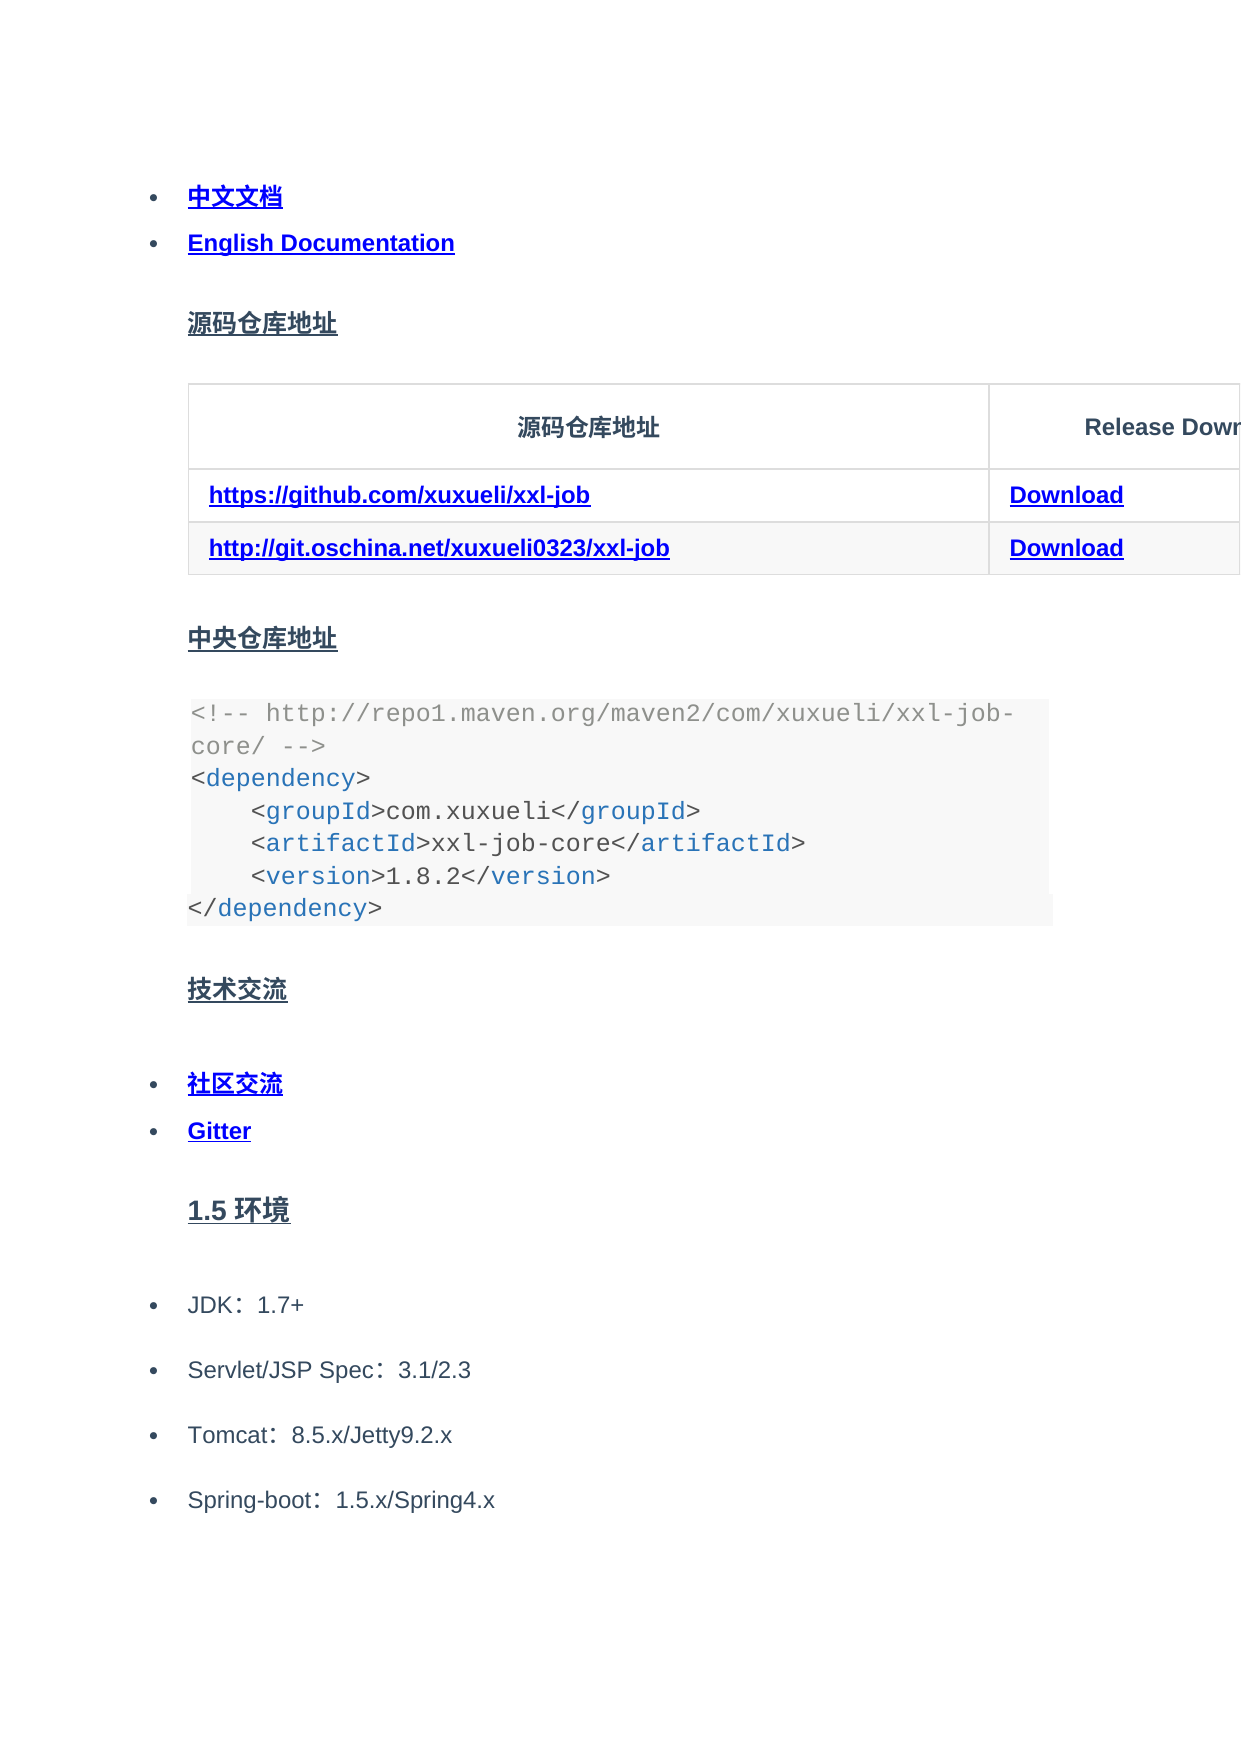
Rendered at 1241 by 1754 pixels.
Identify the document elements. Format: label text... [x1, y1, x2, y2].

list JDK：1.7+ [150, 1270, 1053, 1335]
text <artifactId>xxl-job-core</artifactId> [191, 829, 1049, 861]
table_header Release Download [990, 385, 1239, 468]
text <version>1.8.2</version> [191, 861, 1049, 894]
text </dependency> [187, 894, 1053, 926]
table_header 源码仓库地址 [189, 385, 988, 468]
table_cell Download [990, 470, 1239, 521]
table_cell Download [990, 523, 1239, 574]
list 中文文档 [150, 162, 1053, 227]
text 1.5 环境 [187, 1176, 1053, 1241]
table_cell https://github.com/xuxueli/xxl-job [189, 470, 988, 521]
text <dependency> [191, 764, 1049, 796]
list Spring-boot：1.5.x/Spring4.x [150, 1465, 1053, 1530]
list English Documentation [150, 227, 1053, 259]
text <groupId>com.xuxueli</groupId> [191, 796, 1049, 829]
text 源码仓库地址 [187, 289, 1053, 354]
text 中央仓库地址 [187, 604, 1053, 669]
text 技术交流 [187, 955, 1053, 1020]
text <!-- http://repo1.maven.org/maven2/com/xuxueli/xxl-job-core/ --> [191, 699, 1049, 764]
table_cell http://git.oschina.net/xuxueli0323/xxl-job [189, 523, 988, 574]
list Tomcat：8.5.x/Jetty9.2.x [150, 1400, 1053, 1465]
list Gitter [150, 1114, 1053, 1147]
list Servlet/JSP Spec：3.1/2.3 [150, 1335, 1053, 1400]
list 社区交流 [150, 1049, 1053, 1114]
